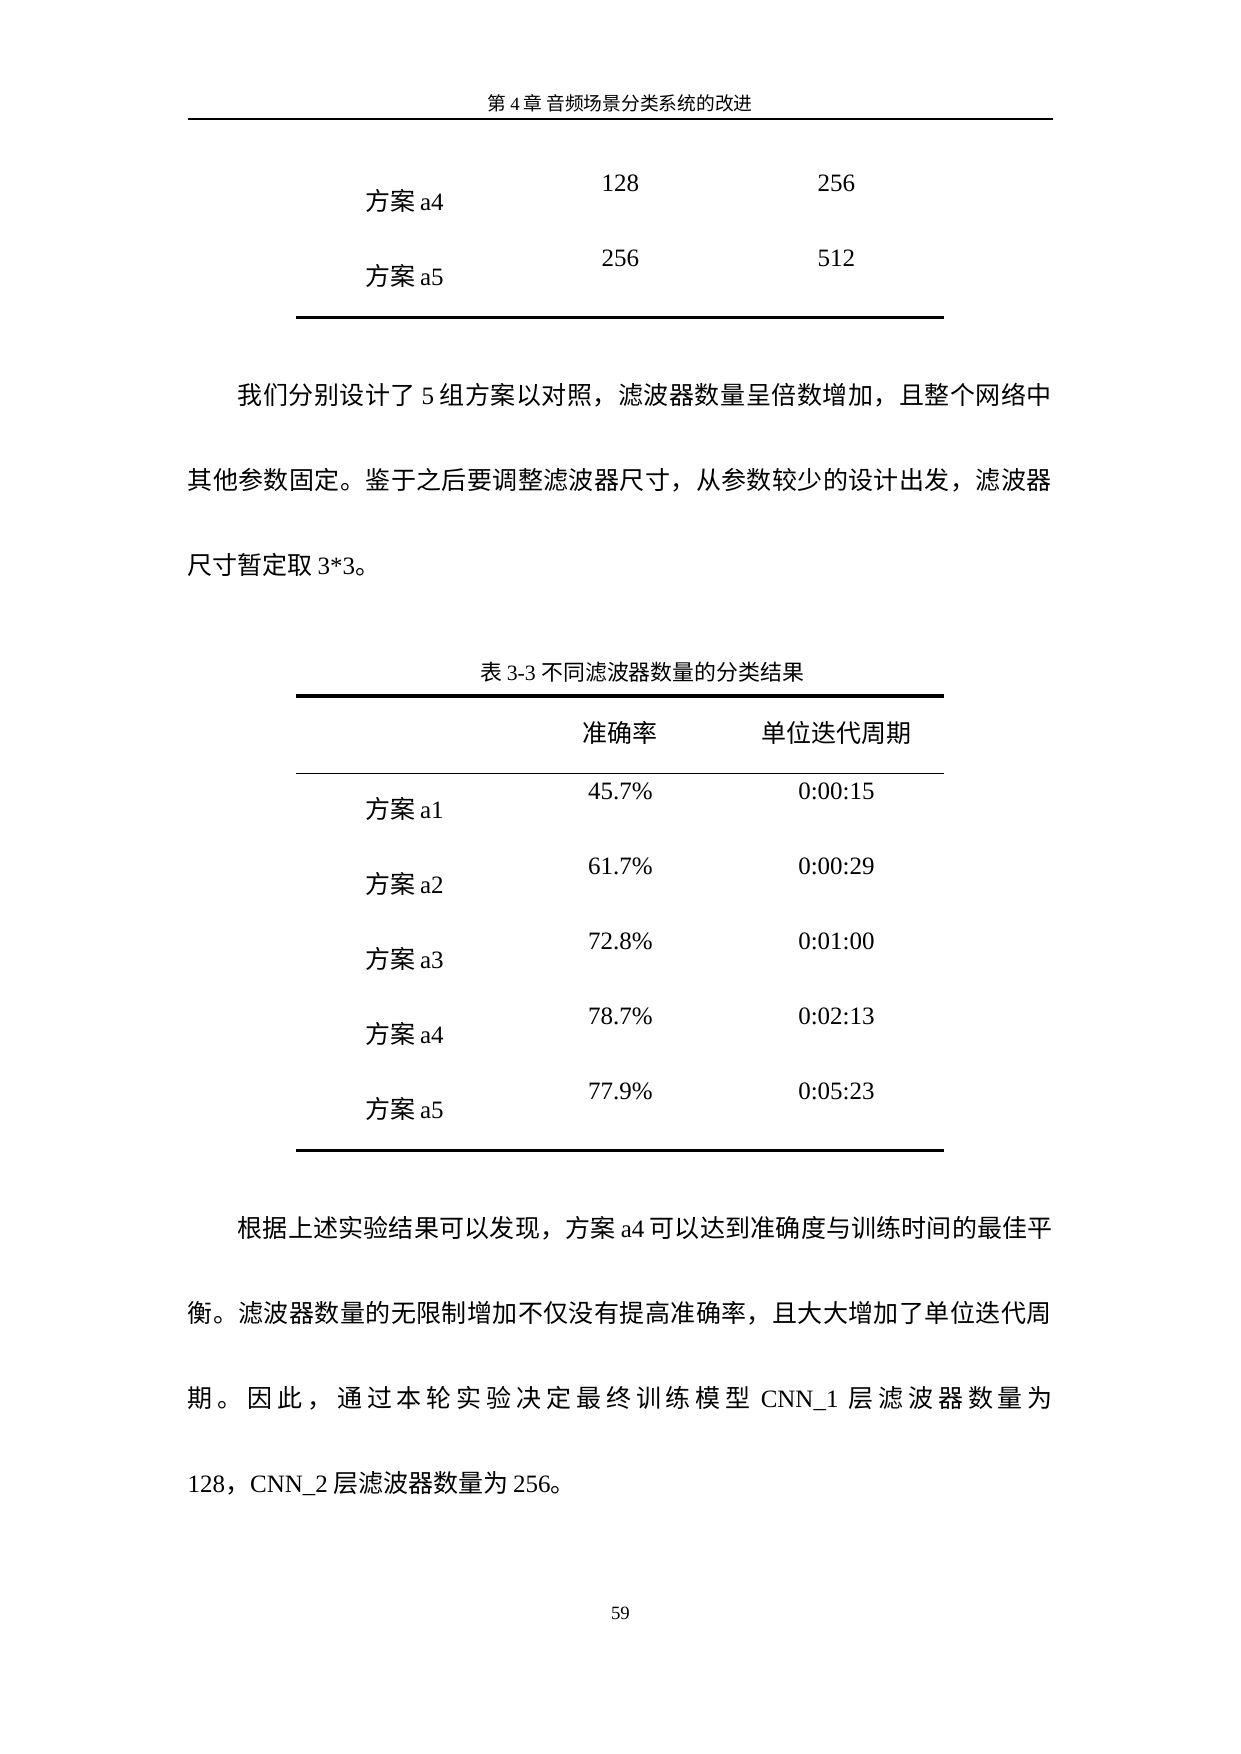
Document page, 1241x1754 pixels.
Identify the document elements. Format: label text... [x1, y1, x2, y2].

table_cell 45.7% [512, 774, 728, 848]
table_cell 方案a5 [296, 241, 512, 316]
table_cell 方案a5 [296, 1074, 512, 1148]
table_cell 61.7% [512, 849, 728, 923]
table_cell 512 [728, 241, 944, 316]
subtitle 表3-3 不同滤波器数量的分类结果 [187, 654, 1053, 688]
text 我们分别设计了5组方案以对照，滤波器数量呈倍数增加，且整个网络中其他参数固定。鉴于之后要调整滤波器尺寸，从参数较少的设计出发，滤波器尺寸暂定取3*3。 [187, 360, 1053, 598]
text 根据上述实验结果可以发现，方案a4可以达到准确度与训练时间的最佳平衡。滤波器数量的无限制增加不仅没有提高准确率，且大大增加了单位迭代周期。因此，通过本轮实验决定最终训练模型CNN_1层滤波器数量为128，CNN_2层滤波器数量为256。 [187, 1193, 1053, 1515]
table_cell 0:05:23 [728, 1074, 944, 1148]
table_cell 0:00:15 [728, 774, 944, 848]
table_cell 0:02:13 [728, 999, 944, 1073]
table_cell 0:01:00 [728, 924, 944, 998]
table_cell 方案a4 [296, 166, 512, 241]
table_header 准确率 [512, 698, 728, 772]
table_cell 256 [728, 166, 944, 241]
table_cell 0:00:29 [728, 849, 944, 923]
table_cell 方案a2 [296, 849, 512, 923]
table_header 单位迭代周期 [728, 698, 944, 772]
table_cell 77.9% [512, 1074, 728, 1148]
table_cell 72.8% [512, 924, 728, 998]
table_header [296, 698, 512, 772]
table_cell 128 [512, 166, 728, 241]
table_cell 方案a4 [296, 999, 512, 1073]
table_cell 方案a1 [296, 774, 512, 848]
table_cell 方案a3 [296, 924, 512, 998]
table_cell 256 [512, 241, 728, 316]
table_cell 78.7% [512, 999, 728, 1073]
